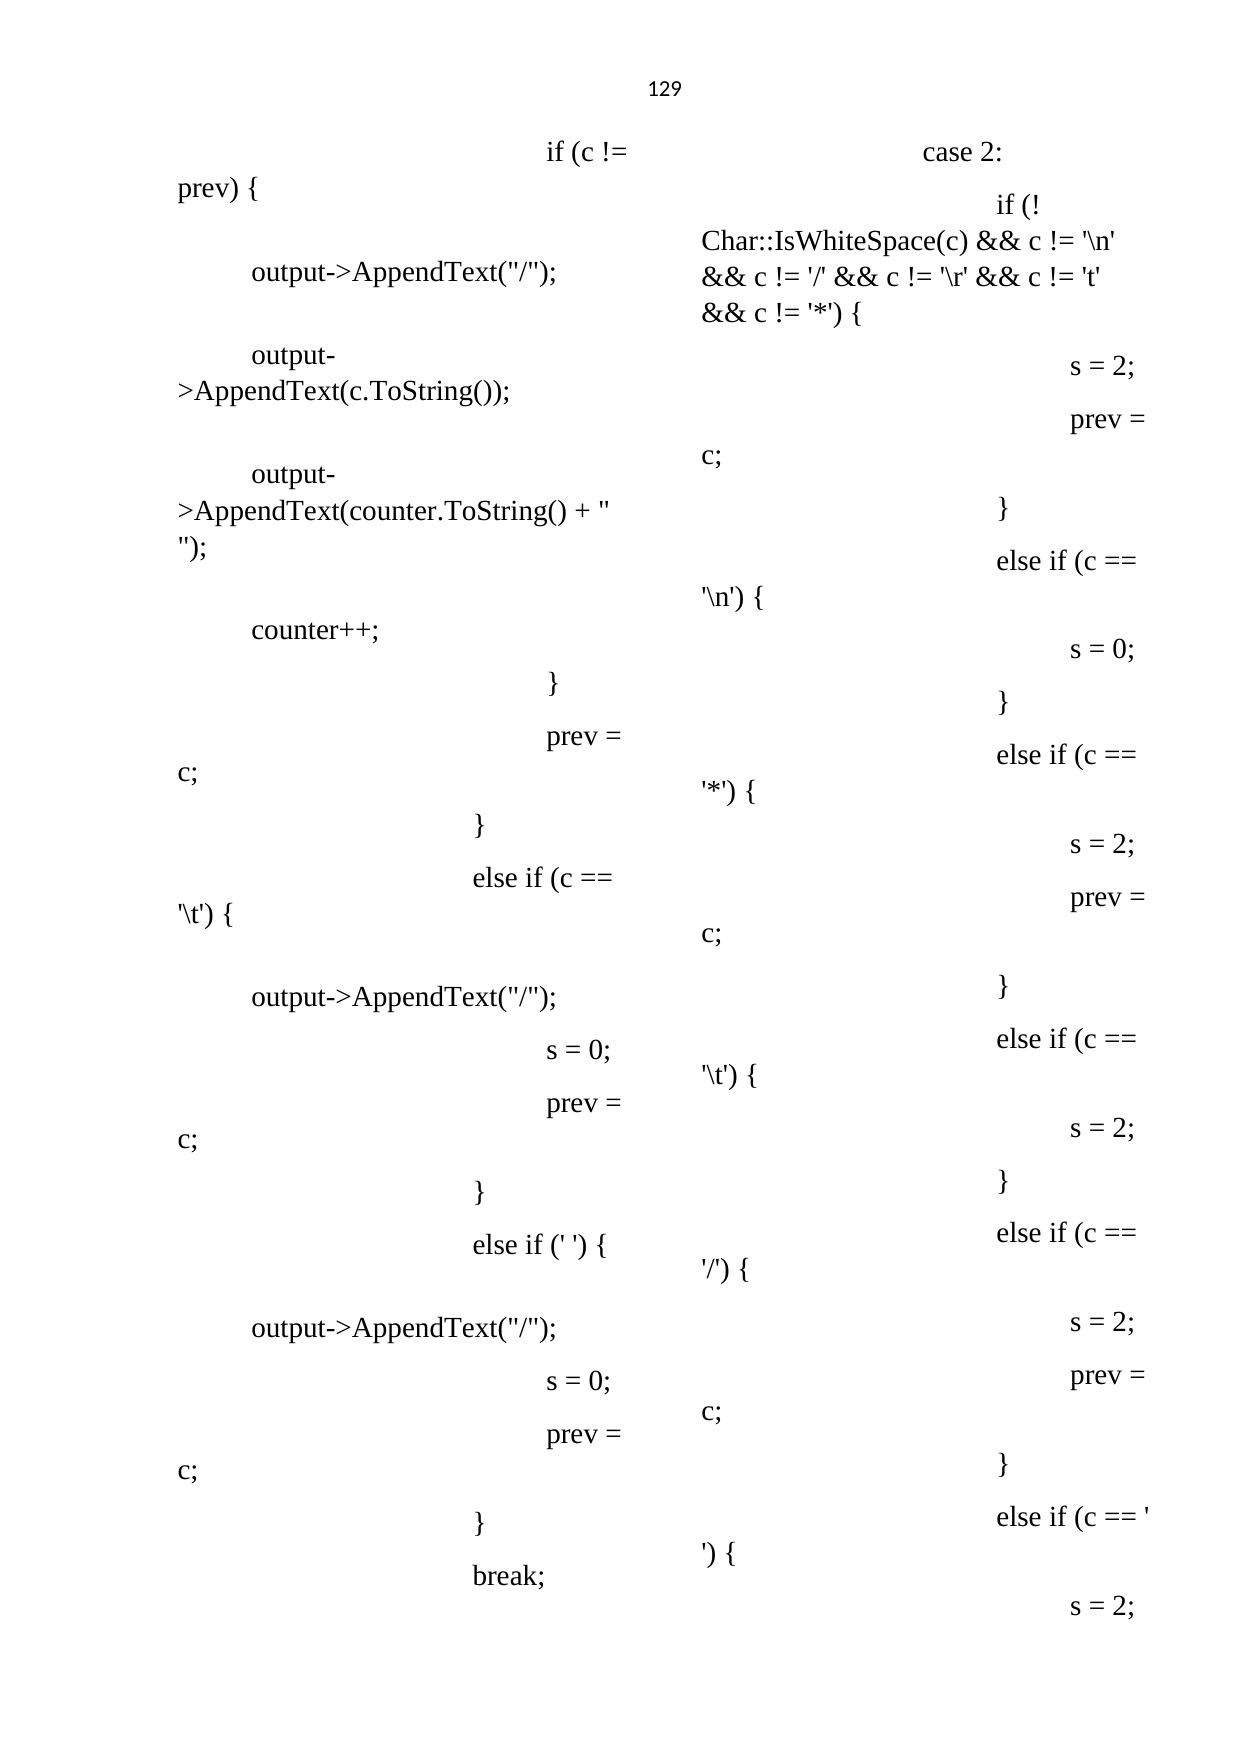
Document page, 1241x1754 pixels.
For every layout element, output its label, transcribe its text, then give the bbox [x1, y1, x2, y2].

text else if (c == '*') { [701, 737, 1152, 807]
text s = 2; [701, 1588, 1152, 1621]
text prev = c; [701, 879, 1152, 949]
text prev = c; [701, 1357, 1152, 1427]
text output->AppendText("/"); [177, 223, 627, 287]
text } [177, 807, 627, 841]
text } [701, 1163, 1152, 1196]
text output->AppendText("/"); [177, 949, 627, 1013]
text } [177, 1505, 627, 1538]
text } [701, 684, 1152, 718]
text output->AppendText(counter.ToString() + " "); [177, 426, 627, 562]
text else if (c == ' ') { [701, 1499, 1152, 1569]
text s = 2; [701, 826, 1152, 860]
text if (!Char::IsWhiteSpace(c) && c != '\n' && c != '/' && c != '\r' && c != 't' && c != '*') { [701, 187, 1152, 329]
text s = 2; [701, 1110, 1152, 1143]
text output->AppendText("/"); [177, 1279, 627, 1344]
text } [701, 968, 1152, 1002]
text counter++; [177, 582, 627, 646]
text } [701, 490, 1152, 523]
text break; [177, 1558, 627, 1591]
text } [177, 1174, 627, 1207]
text else if (c == '\n') { [701, 543, 1152, 612]
text output->AppendText(c.ToString()); [177, 306, 627, 407]
text s = 2; [701, 348, 1152, 382]
text else if (c == '\t') { [177, 860, 627, 929]
text if (c != prev) { [177, 134, 627, 204]
text } [701, 1446, 1152, 1480]
text s = 0; [177, 1363, 627, 1397]
text } [177, 665, 627, 699]
text else if (' ') { [177, 1227, 627, 1260]
text case 2: [701, 134, 1152, 168]
text s = 0; [701, 632, 1152, 665]
text prev = c; [177, 718, 627, 788]
text else if (c == '\t') { [701, 1021, 1152, 1091]
text s = 0; [177, 1032, 627, 1066]
text s = 2; [701, 1304, 1152, 1338]
text else if (c == '/') { [701, 1215, 1152, 1285]
text prev = c; [177, 1416, 627, 1486]
text prev = c; [177, 1085, 627, 1155]
text prev = c; [701, 401, 1152, 471]
